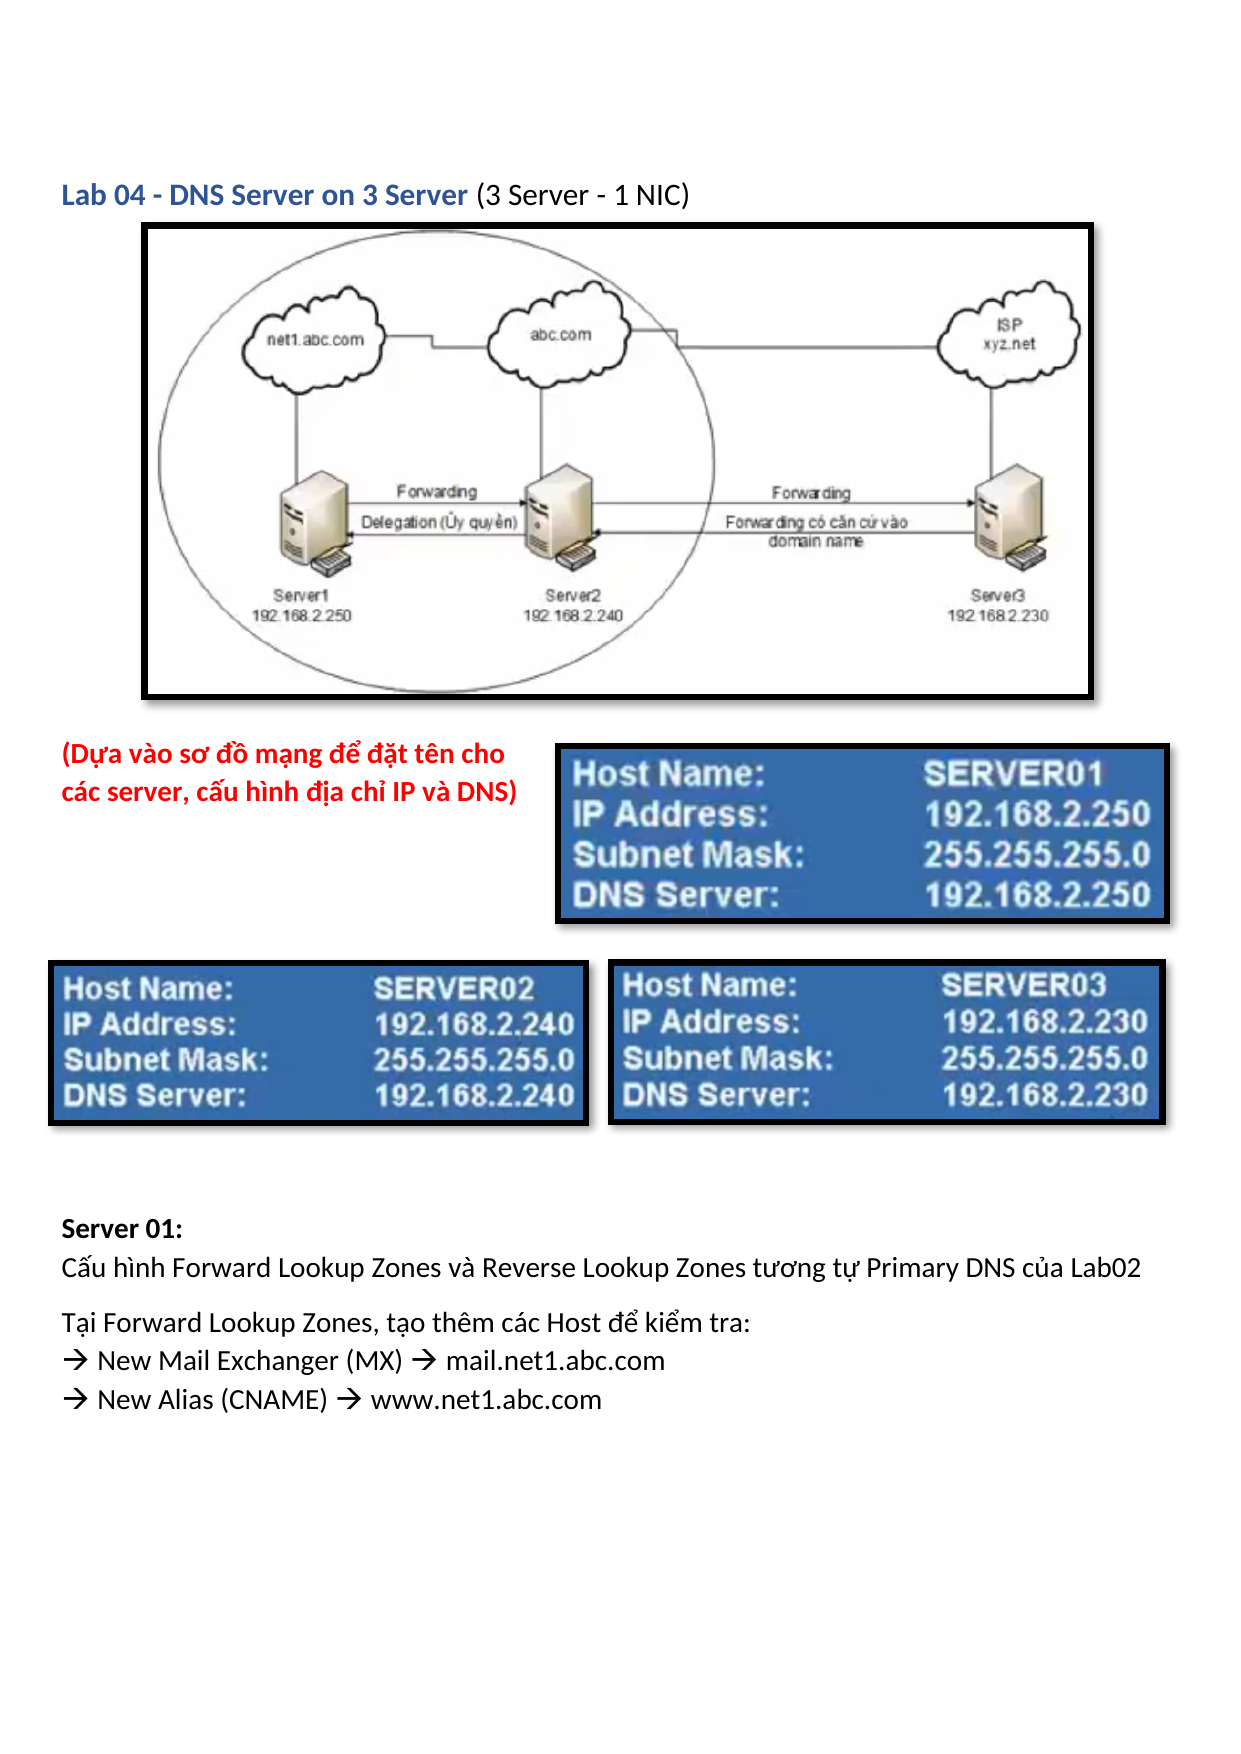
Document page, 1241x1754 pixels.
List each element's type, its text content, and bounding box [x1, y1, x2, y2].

text (Dựa vào sơ đồ mạng để đặt tên cho các server, cấu hình địa chỉ IP và DNS) [61, 735, 1184, 809]
text Tại Forward Lookup Zones, tạo thêm các Host để kiểm tra: New Mail Exchanger (MX) mail.net1.abc.com New Alias (CNAME) www.net1.abc.com [61, 1304, 1184, 1417]
subtitle DNS Server on 3 Server (3 Server - 1 NIC) [61, 175, 1184, 213]
text Server 01: Cấu hình Forward Lookup Zones và Reverse Lookup Zones tương tự Primary DNS của Lab02 [61, 1211, 1184, 1284]
